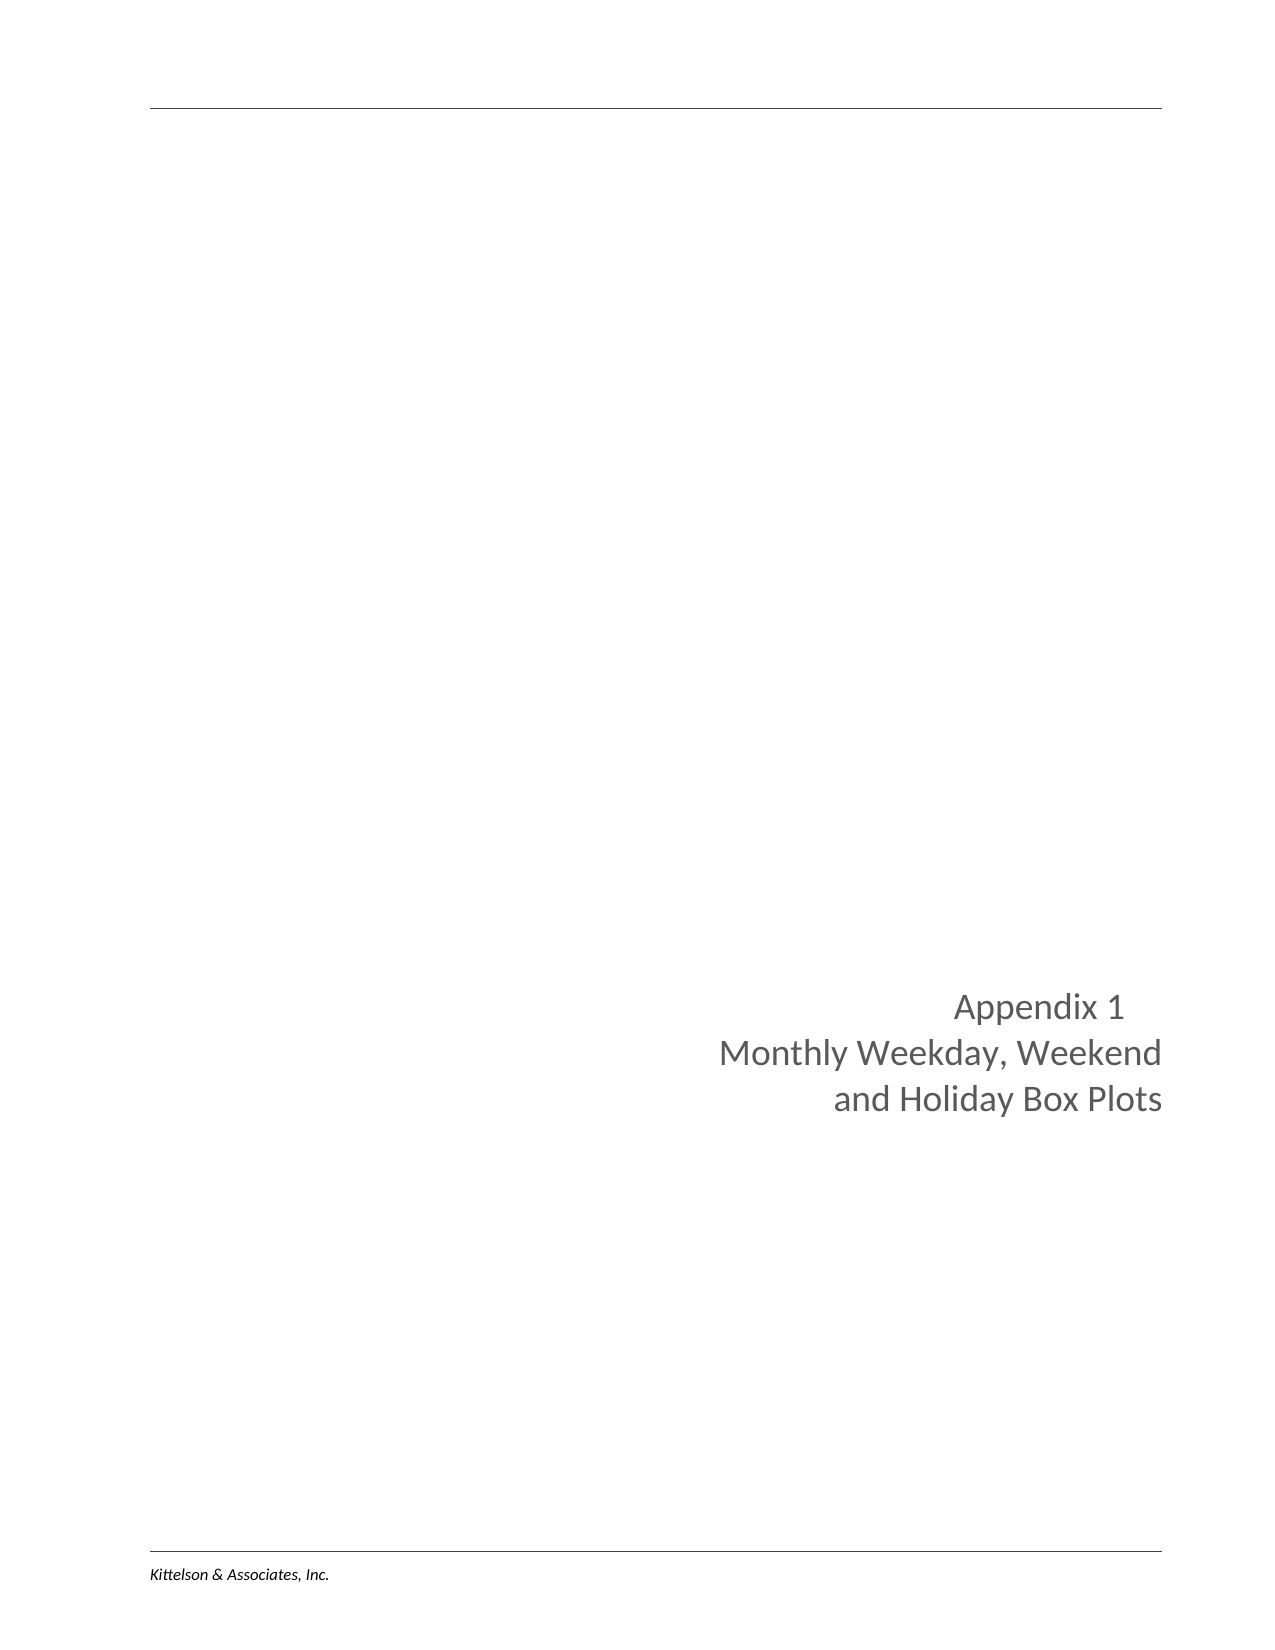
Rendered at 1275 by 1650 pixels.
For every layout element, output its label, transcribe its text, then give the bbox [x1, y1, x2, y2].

text Monthly Weekday, Weekend and Holiday Box Plots [637, 983, 1162, 1121]
